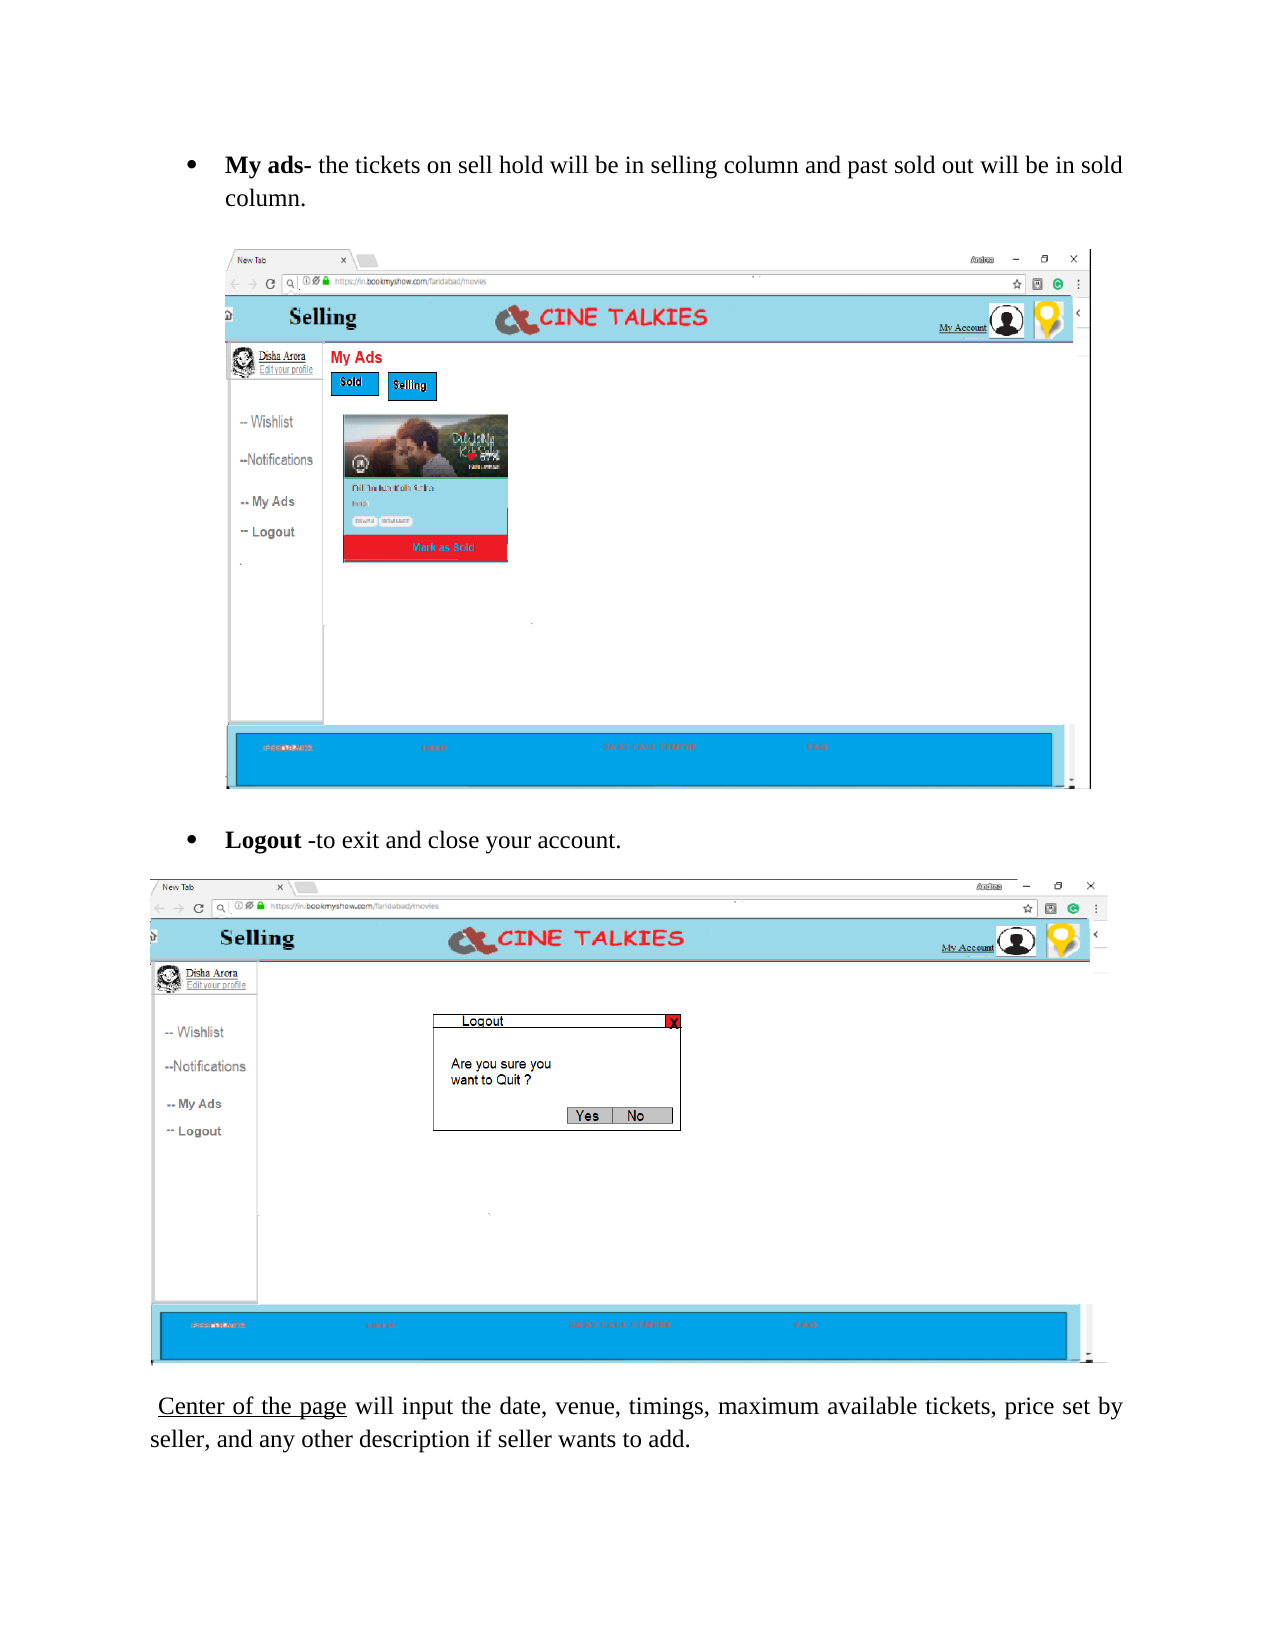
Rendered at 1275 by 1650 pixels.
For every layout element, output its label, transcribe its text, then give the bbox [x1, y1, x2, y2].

picture [225, 249, 1172, 789]
list My ads- the tickets on sell hold will be in selling column and past sold out will be in sold column. [187, 150, 1125, 212]
list Logout -to exit and close your account. [187, 825, 1125, 854]
picture [150, 879, 1108, 1366]
text Center of the page will input the date, venue, timings, maximum available tickets, price set by seller, and any other description if seller wants to add. [150, 1391, 1125, 1452]
